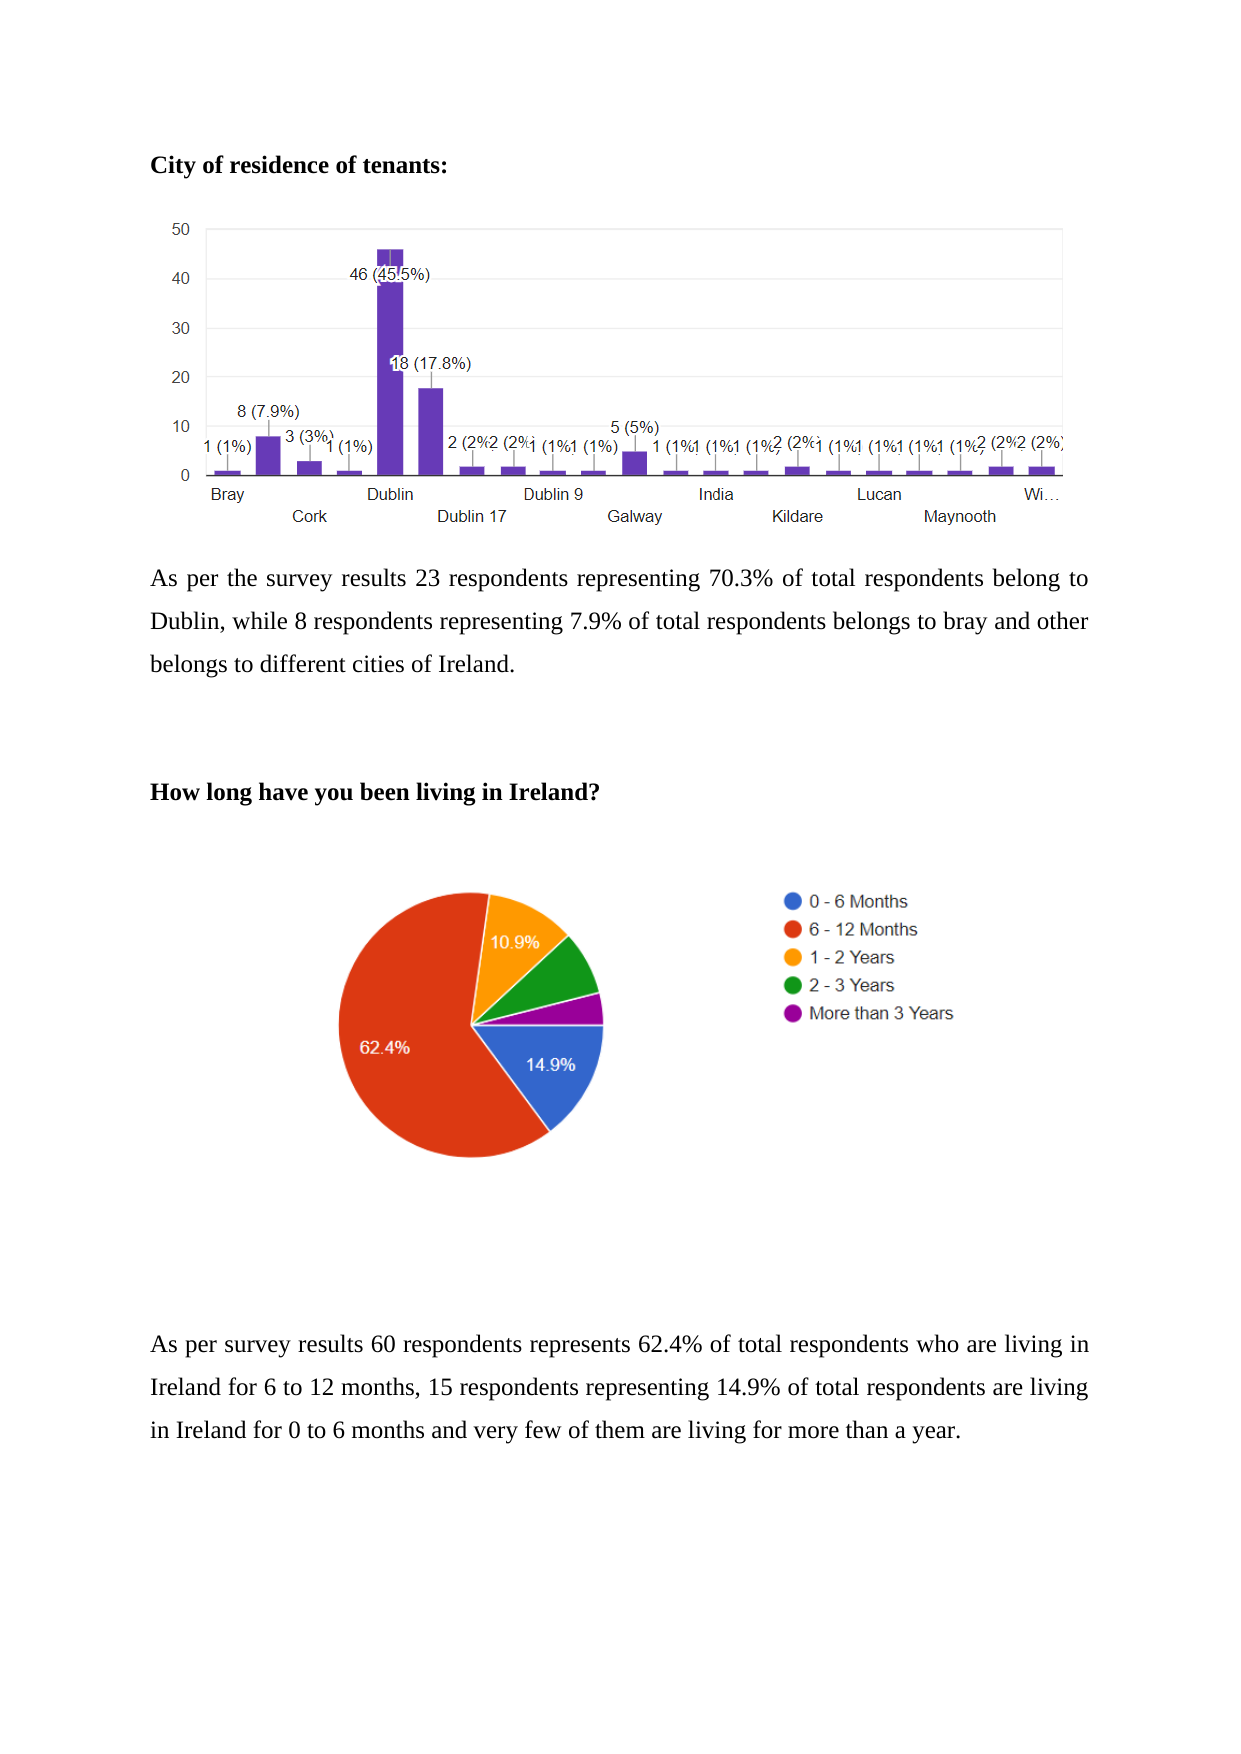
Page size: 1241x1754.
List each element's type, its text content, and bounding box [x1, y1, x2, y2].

text As per survey results 60 respondents represents 62.4% of total respondents who are living in Ireland for 6 to 12 months, 15 respondents representing 14.9% of total respondents are living in Ireland for 0 to 6 months and very few of them are living for more than a year. [150, 1329, 1090, 1444]
text City of residence of tenants: [150, 150, 1090, 179]
text As per the survey results 23 respondents representing 70.3% of total respondents belong to Dublin, while 8 respondents representing 7.9% of total respondents belongs to bray and other belongs to different cities of Ireland. [150, 549, 1090, 678]
picture [150, 841, 1092, 1231]
picture [150, 213, 1090, 549]
text How long have you been living in Ireland? [150, 777, 1090, 806]
